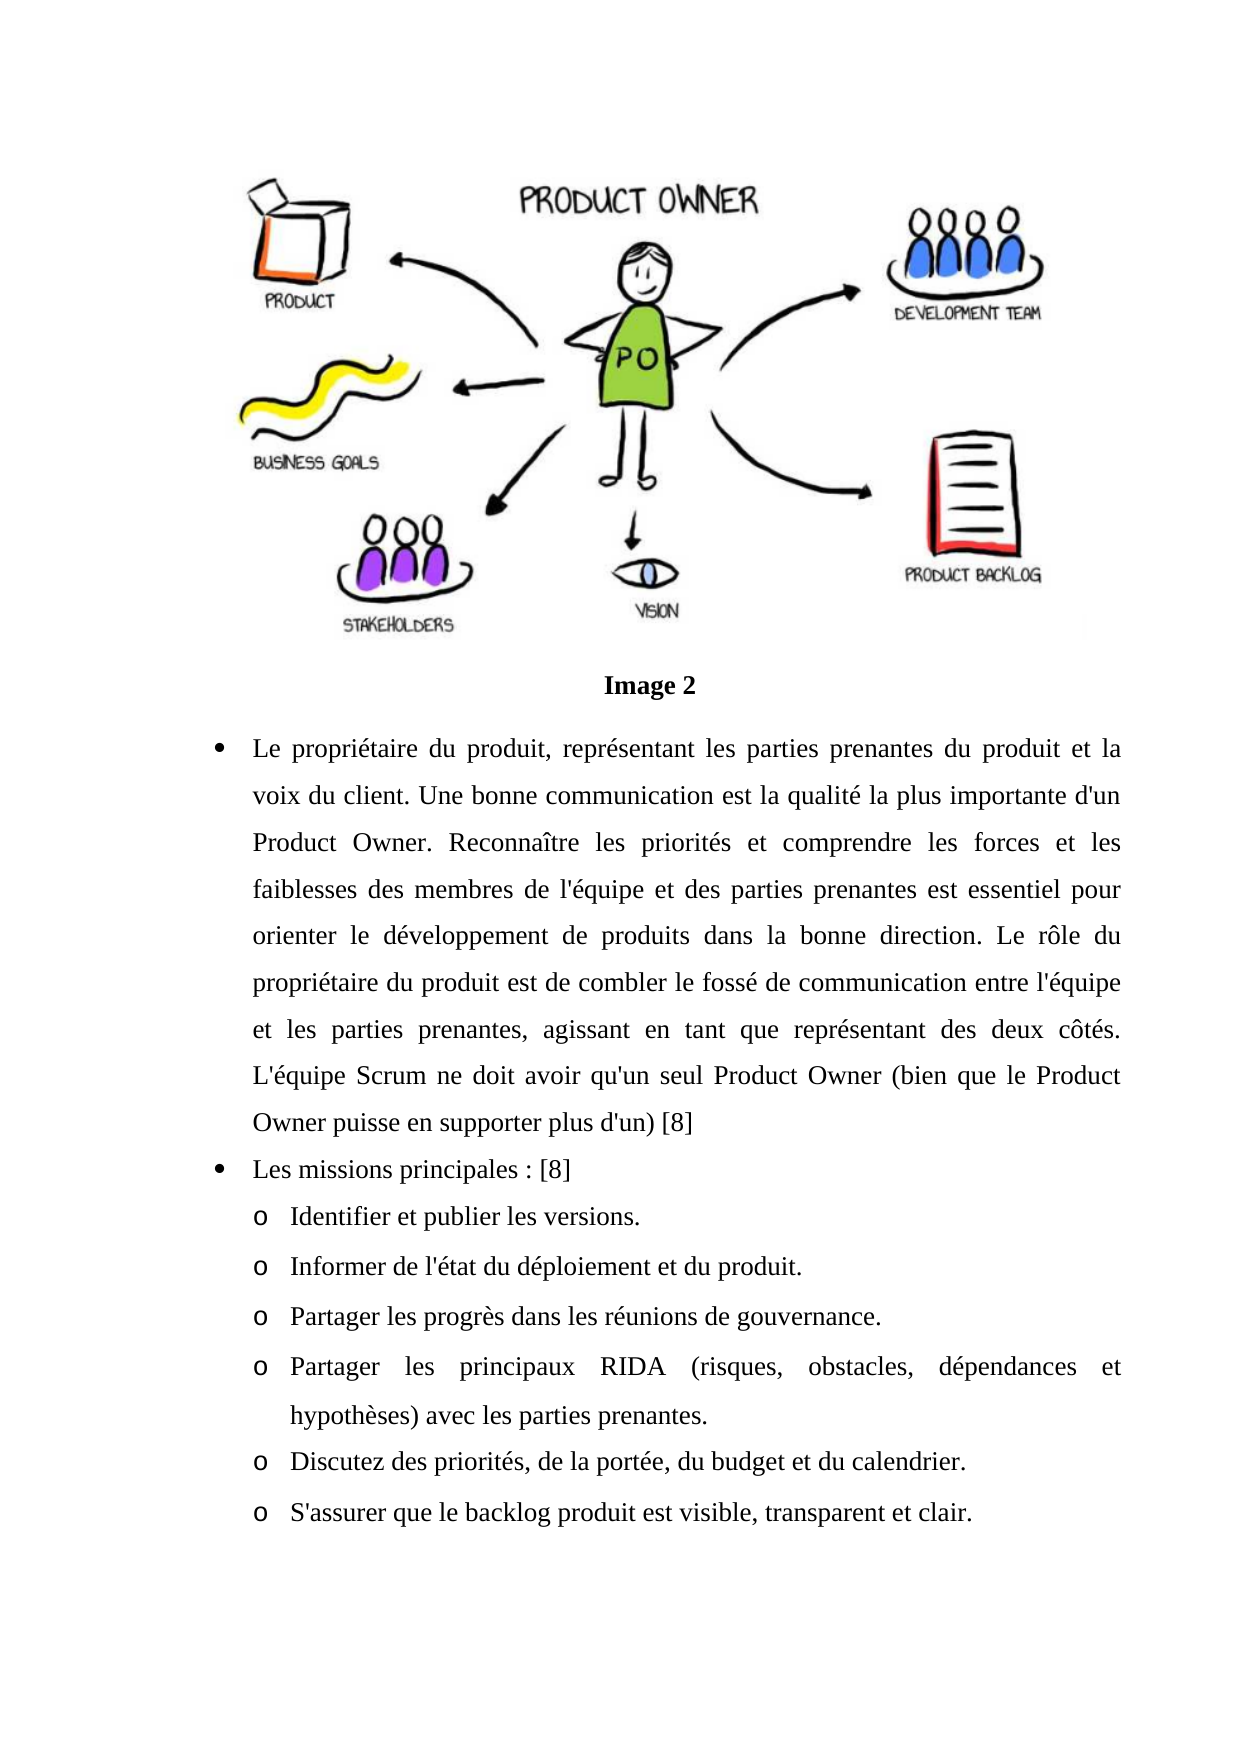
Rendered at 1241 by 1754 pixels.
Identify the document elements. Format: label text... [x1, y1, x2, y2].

picture [212, 132, 1087, 651]
list S'assurer que le backlog produit est visible, transparent et clair. [252, 1496, 1122, 1529]
list Discutez des priorités, de la portée, du budget et du calendrier. [252, 1446, 1122, 1479]
text Image 2 [177, 669, 1122, 700]
list Les missions principales : [8] [215, 1153, 1122, 1184]
list Partager les principaux RIDA (risques, obstacles, dépendances et hypothèses) avec les parties prenantes. [252, 1350, 1122, 1430]
list Partager les progrès dans les réunions de gouvernance. [252, 1300, 1122, 1333]
list Informer de l'état du déploiement et du produit. [252, 1250, 1122, 1283]
list Le propriétaire du produit, représentant les parties prenantes du produit et la voix du client. Une bonne communication est la qualité la plus importante d'un Product Owner. Reconnaître les priorités et comprendre les forces et les faiblesses des membres de l'équipe et des parties prenantes est essentiel pour orienter le développement de produits dans la bonne direction. Le rôle du propriétaire du produit est de combler le fossé de communication entre l'équipe et les parties prenantes, agissant en tant que représentant des deux côtés. L'équipe Scrum ne doit avoir qu'un seul Product Owner (bien que le Product Owner puisse en supporter plus d'un) [8] [215, 733, 1122, 1137]
list Identifier et publier les versions. [252, 1199, 1122, 1233]
